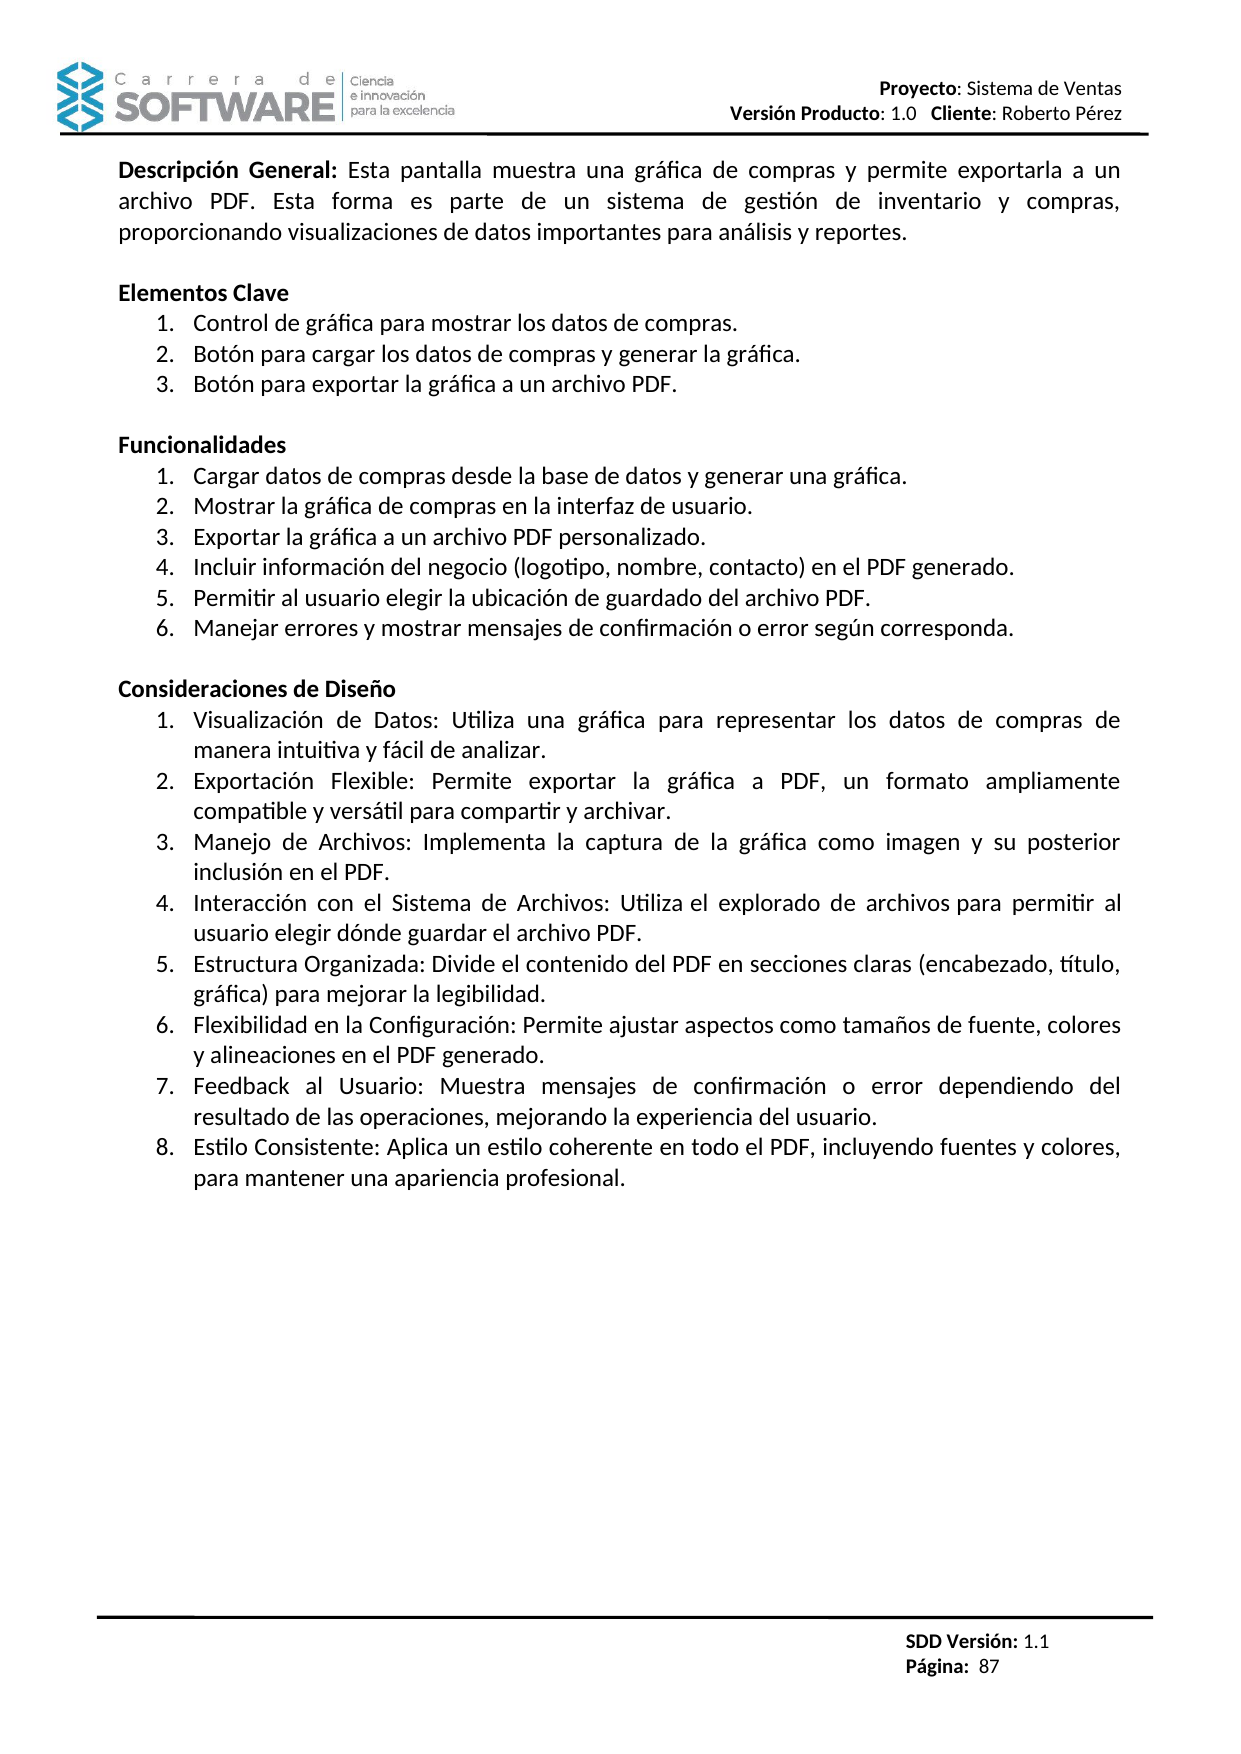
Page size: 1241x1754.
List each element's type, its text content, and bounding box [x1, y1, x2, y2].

list Permitir al usuario elegir la ubicación de guardado del archivo PDF. [156, 582, 1122, 612]
list Estructura Organizada: Divide el contenido del PDF en secciones claras (encabezado, título, gráfica) para mejorar la legibilidad. [156, 948, 1122, 1009]
list Exportar la gráfica a un archivo PDF personalizado. [156, 521, 1122, 551]
picture [46, 46, 461, 154]
text Consideraciones de Diseño [118, 673, 1122, 704]
text Elementos Clave [118, 277, 1122, 307]
list Manejo de Archivos: Implementa la captura de la gráfica como imagen y su posterior inclusión en el PDF. [156, 826, 1122, 887]
list Botón para exportar la gráfica a un archivo PDF. [156, 368, 1122, 399]
list Exportación Flexible: Permite exportar la gráfica a PDF, un formato ampliamente compatible y versátil para compartir y archivar. [156, 765, 1122, 826]
text Funcionalidades [118, 429, 1122, 460]
list Mostrar la gráfica de compras en la interfaz de usuario. [156, 490, 1122, 521]
list Manejar errores y mostrar mensajes de confirmación o error según corresponda. [156, 612, 1122, 643]
list Feedback al Usuario: Muestra mensajes de confirmación o error dependiendo del resultado de las operaciones, mejorando la experiencia del usuario. [156, 1070, 1122, 1131]
list Flexibilidad en la Configuración: Permite ajustar aspectos como tamaños de fuente, colores y alineaciones en el PDF generado. [156, 1009, 1122, 1070]
list Control de gráfica para mostrar los datos de compras. [156, 307, 1122, 338]
list Botón para cargar los datos de compras y generar la gráfica. [156, 338, 1122, 368]
list Cargar datos de compras desde la base de datos y generar una gráfica. [156, 460, 1122, 490]
list Interacción con el Sistema de Archivos: Utiliza el explorado de archivos para permitir al usuario elegir dónde guardar el archivo PDF. [156, 887, 1122, 948]
list Visualización de Datos: Utiliza una gráfica para representar los datos de compras de manera intuitiva y fácil de analizar. [156, 704, 1122, 765]
text Descripción General: Esta pantalla muestra una gráfica de compras y permite exportarla a un archivo PDF. Esta forma es parte de un sistema de gestión de inventario y compras, proporcionando visualizaciones de datos importantes para análisis y reportes. [118, 154, 1122, 246]
list Estilo Consistente: Aplica un estilo coherente en todo el PDF, incluyendo fuentes y colores, para mantener una apariencia profesional. [156, 1131, 1122, 1192]
list Incluir información del negocio (logotipo, nombre, contacto) en el PDF generado. [156, 551, 1122, 582]
